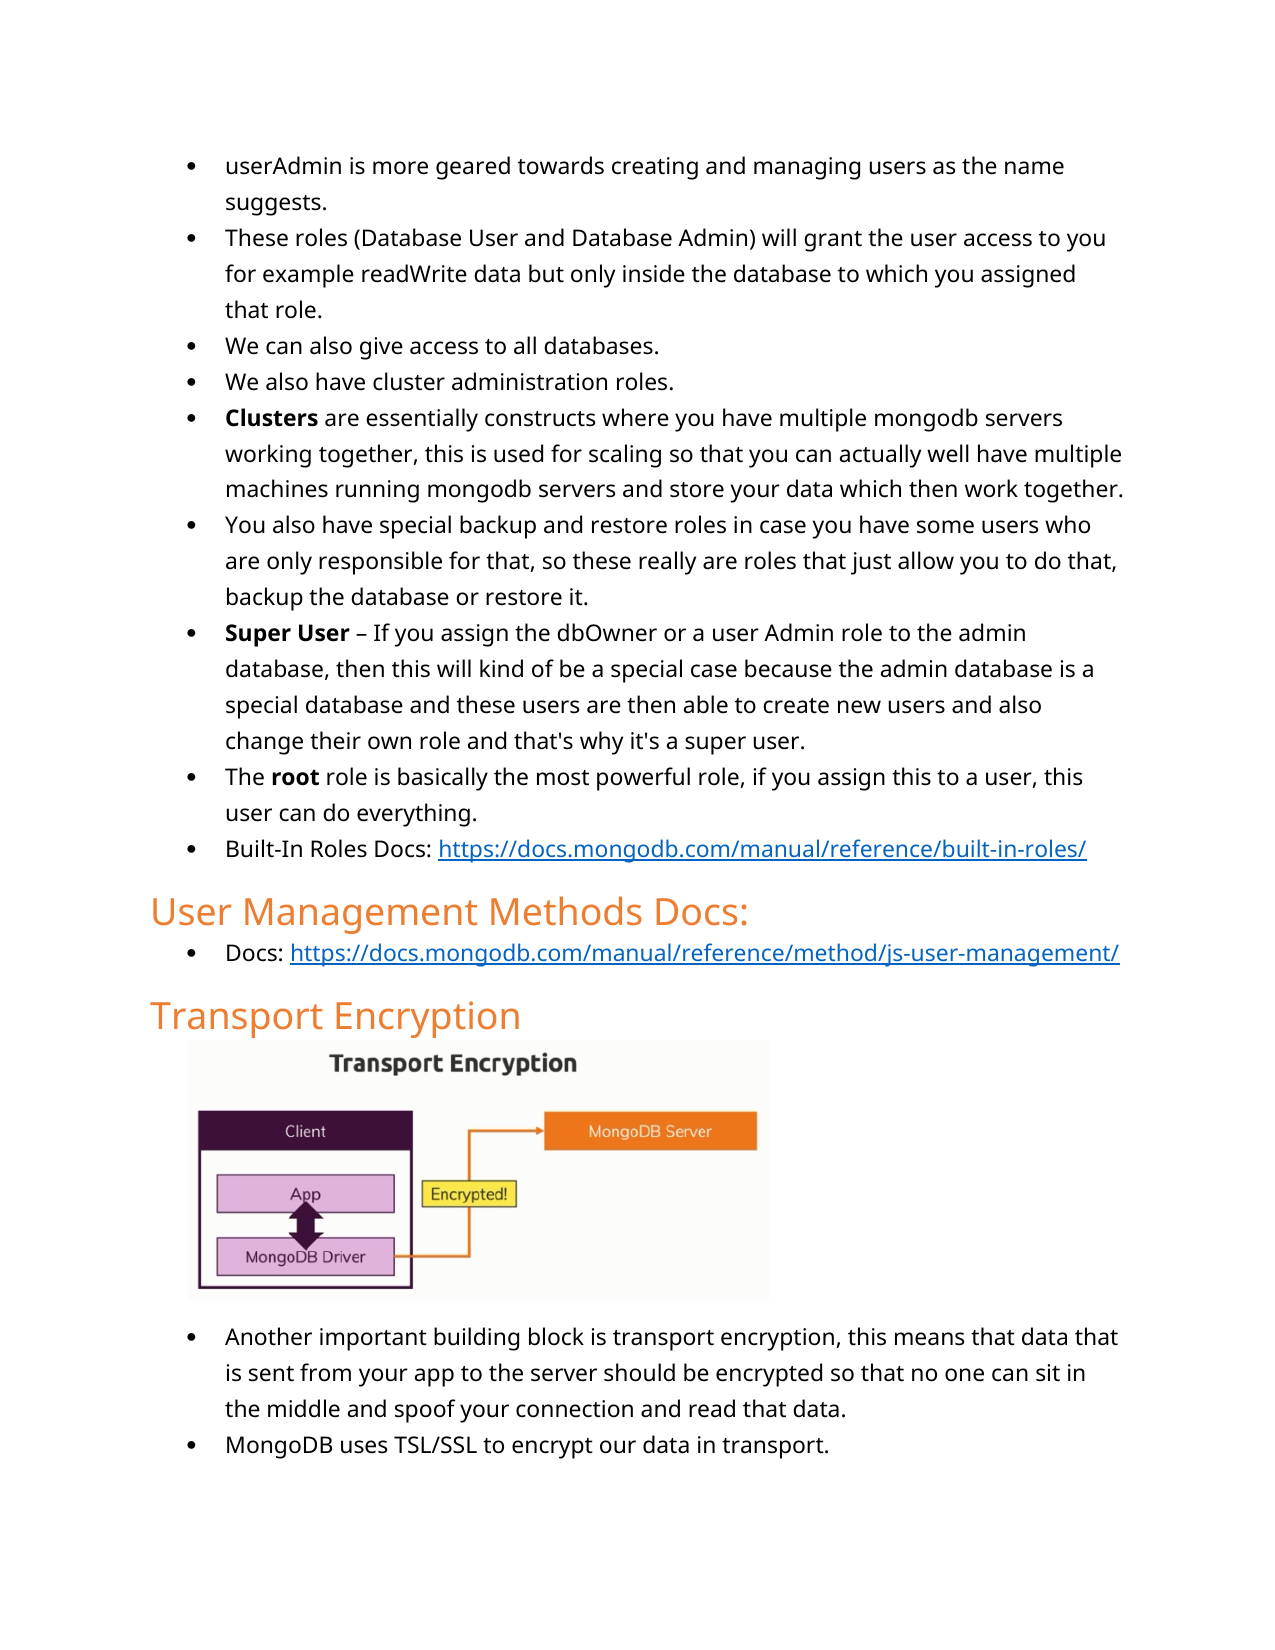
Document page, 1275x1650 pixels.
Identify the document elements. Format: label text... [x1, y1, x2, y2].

list userAdmin is more geared towards creating and managing users as the name suggests. [187, 150, 1125, 217]
list You also have special backup and restore roles in case you have some users who are only responsible for that, so these really are roles that just allow you to do that, backup the database or restore it. [187, 509, 1125, 612]
subtitle User Management Methods Docs: [150, 885, 1125, 936]
list These roles (Database User and Database Admin) will grant the user access to you for example readWrite data but only inside the database to which you assigned that role. [187, 222, 1125, 325]
picture [187, 1040, 770, 1300]
list The root role is basically the most powerful role, if you assign this to a user, this user can do everything. [187, 761, 1125, 828]
list MongoDB uses TSL/SSL to encrypt our data in transport. [187, 1429, 1125, 1460]
list Clusters are essentially constructs where you have multiple mongodb servers working together, this is used for scaling so that you can actually well have multiple machines running mongodb servers and store your data which then work together. [187, 402, 1125, 505]
list We also have cluster administration roles. [187, 366, 1125, 397]
list Built-In Roles Docs: https://docs.mongodb.com/manual/reference/built-in-roles/ [187, 833, 1125, 864]
list We can also give access to all databases. [187, 330, 1125, 361]
list Another important building block is transport encryption, this means that data that is sent from your app to the server should be encrypted so that no one can sit in the middle and spoof your connection and read that data. [187, 1321, 1125, 1424]
list Docs: https://docs.mongodb.com/manual/reference/method/js-user-management/ [187, 936, 1125, 968]
list Super User – If you assign the dbOwner or a user Admin role to the admin database, then this will kind of be a special case because the admin database is a special database and these users are then able to create new users and also change their own role and that's why it's a super user. [187, 617, 1125, 756]
subtitle Transport Encryption [150, 989, 1125, 1040]
